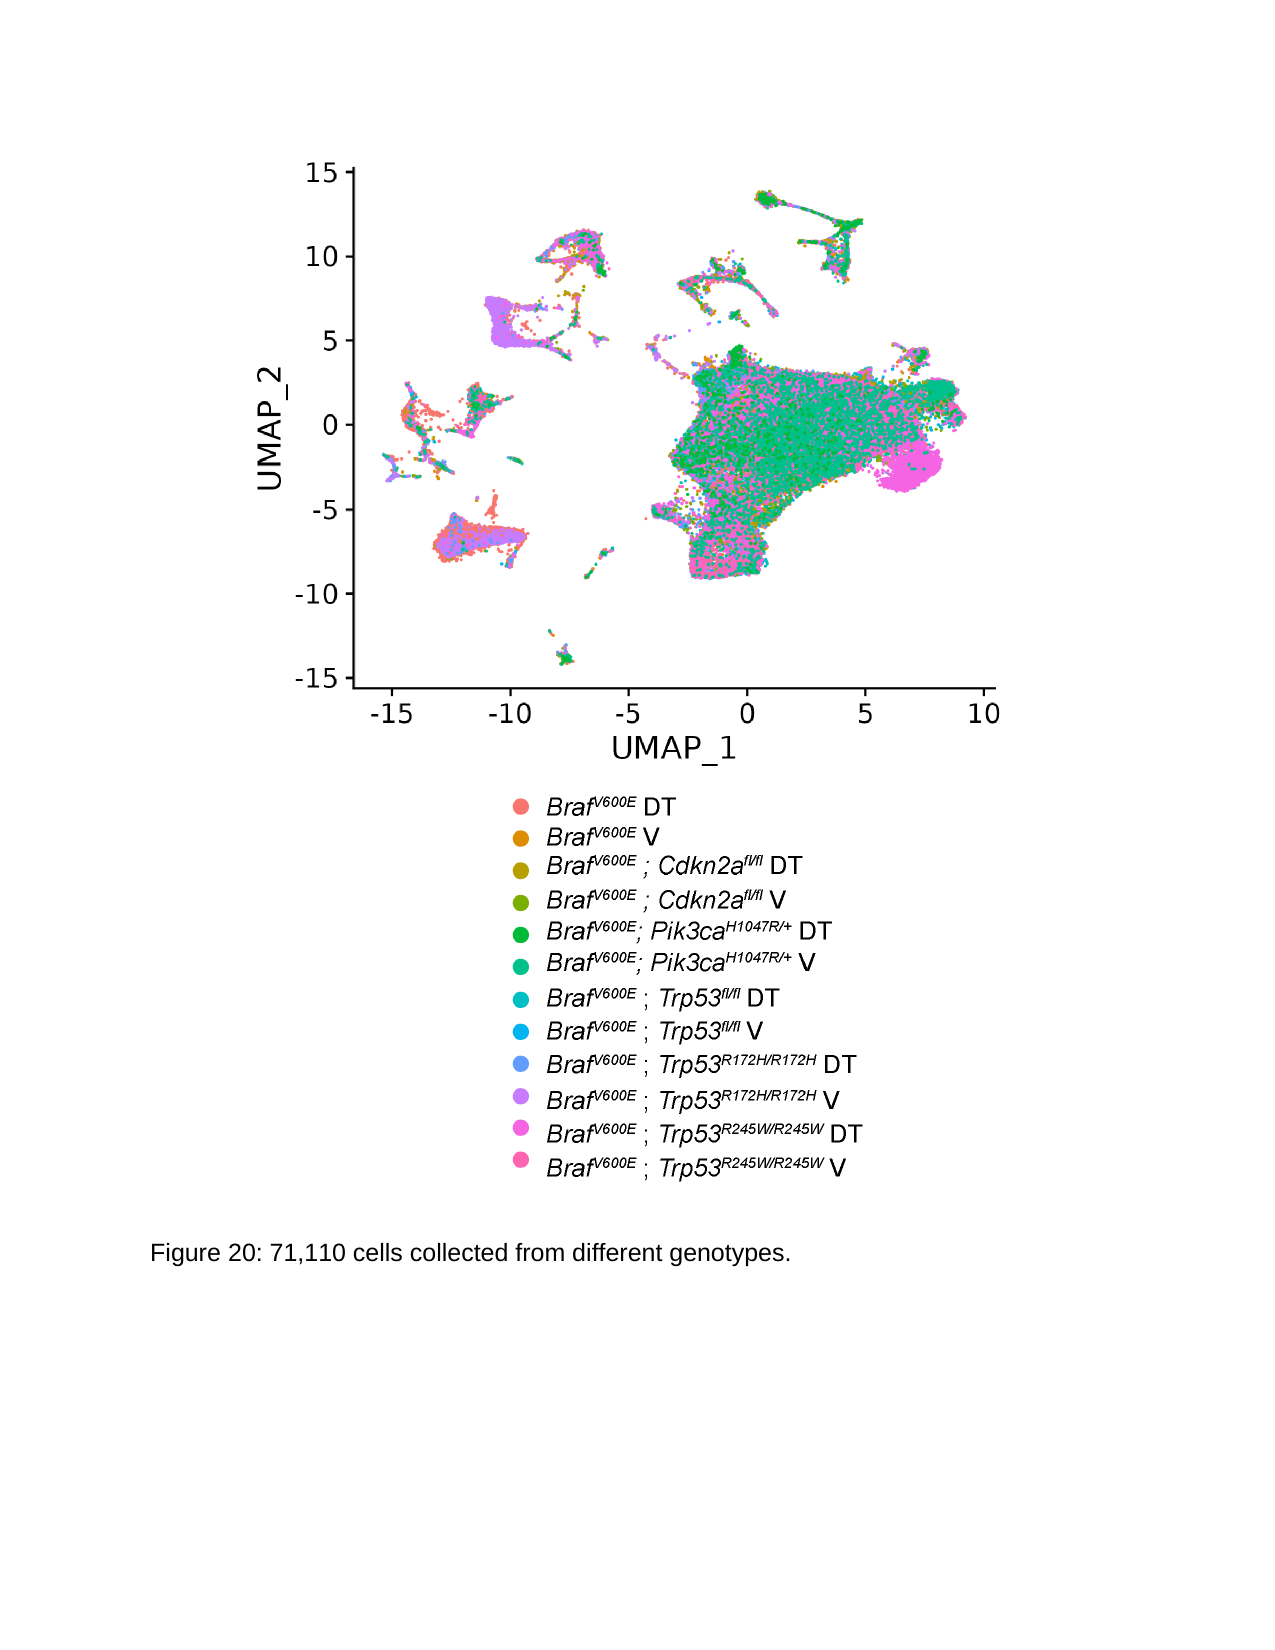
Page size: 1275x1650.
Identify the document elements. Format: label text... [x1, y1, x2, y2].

text Figure 20: 71,110 cells collected from different genotypes. [150, 1238, 1125, 1267]
picture [249, 150, 1026, 1185]
